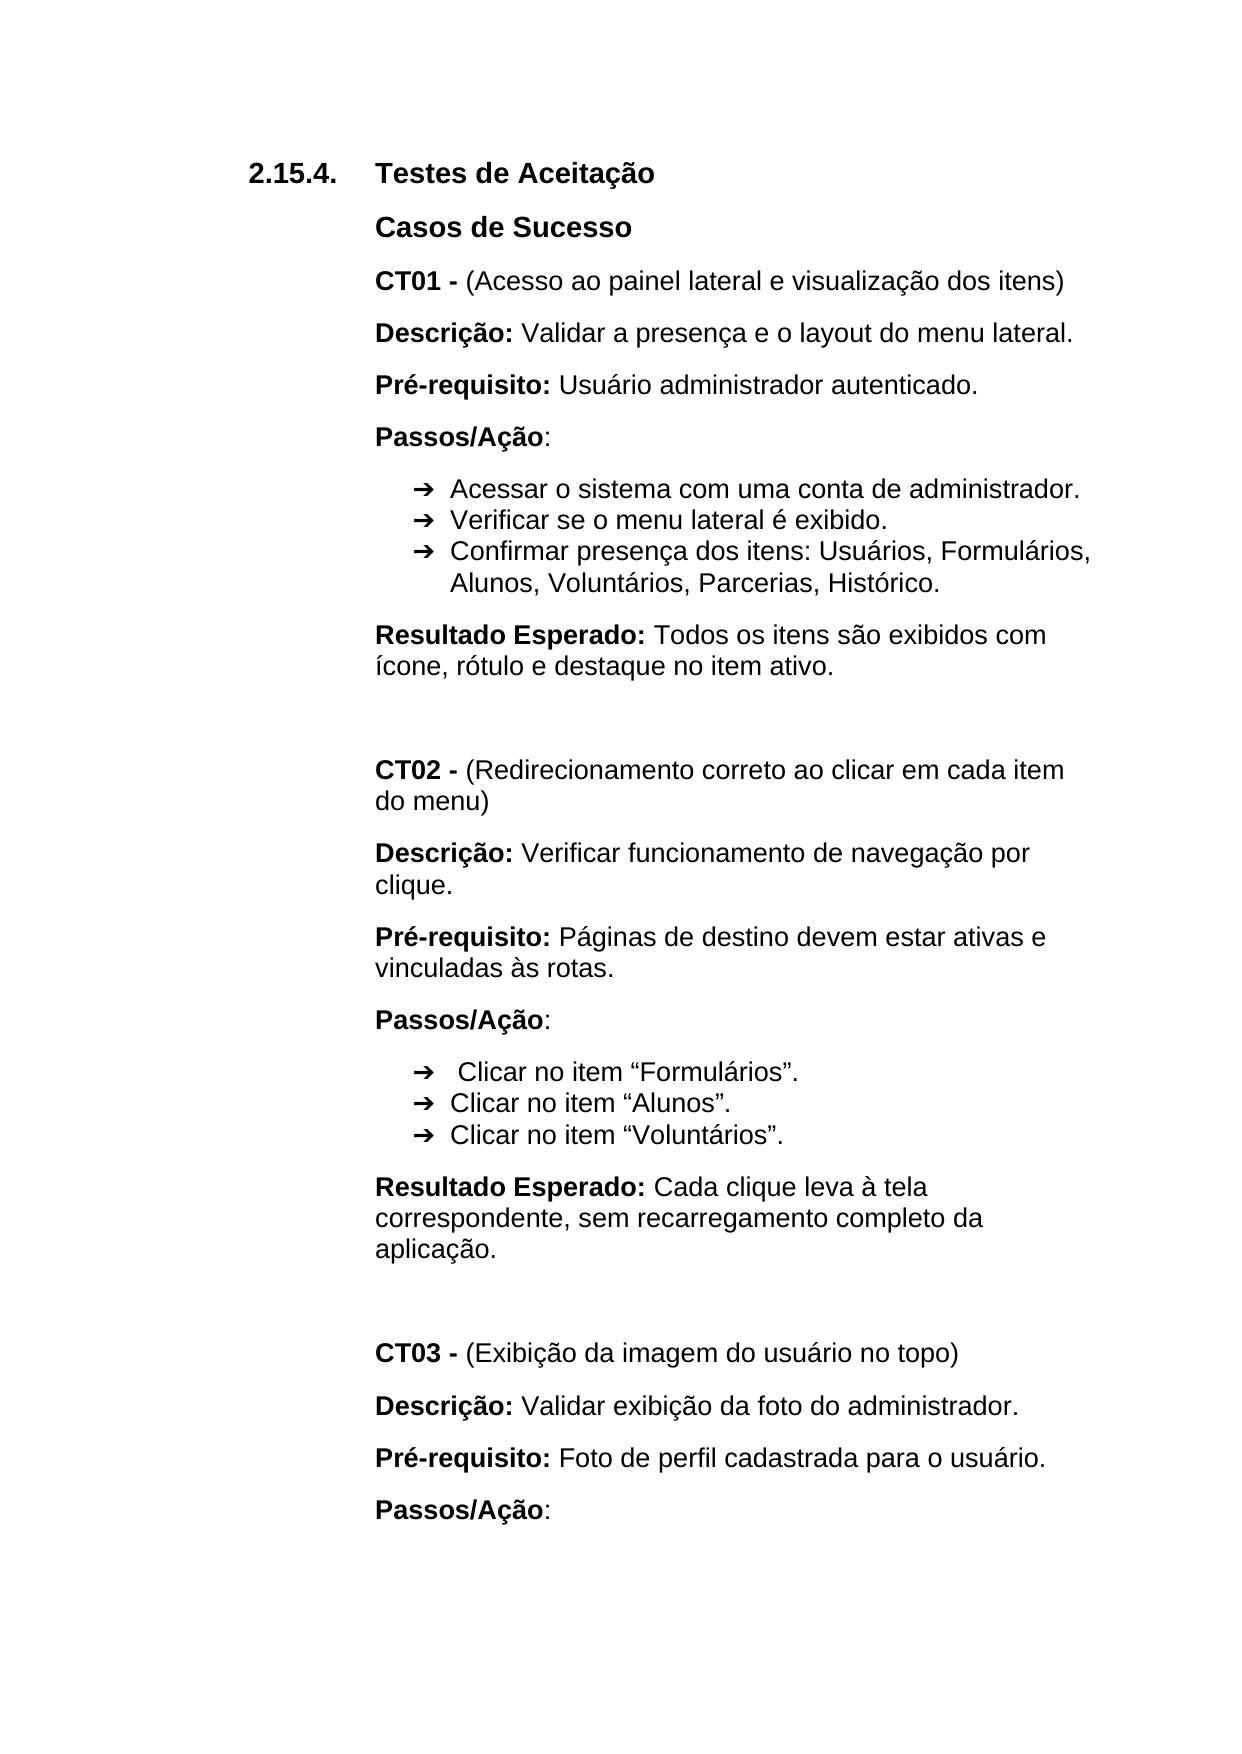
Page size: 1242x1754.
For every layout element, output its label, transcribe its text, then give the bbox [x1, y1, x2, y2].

list Verificar se o menu lateral é exibido. [412, 504, 1093, 535]
text Passos/Ação: [375, 421, 1093, 452]
text CT01 - (Acesso ao painel lateral e visualização dos itens) [375, 264, 1093, 296]
text Pré-requisito: Usuário administrador autenticado. [375, 369, 1093, 400]
list Clicar no item “Formulários”. [412, 1056, 1093, 1087]
text Passos/Ação: [375, 1004, 1093, 1035]
text Pré-requisito: Páginas de destino devem estar ativas e vinculadas às rotas. [375, 921, 1093, 983]
list Confirmar presença dos itens: Usuários, Formulários, Alunos, Voluntários, Parcerias, Histórico. [412, 535, 1093, 598]
text Descrição: Validar exibição da foto do administrador. [375, 1389, 1093, 1421]
text Resultado Esperado: Cada clique leva à tela correspondente, sem recarregamento completo da aplicação. [375, 1171, 1093, 1264]
list Clicar no item “Alunos”. [412, 1087, 1093, 1119]
text Pré-requisito: Foto de perfil cadastrada para o usuário. [375, 1442, 1093, 1473]
text CT03 - (Exibição da imagem do usuário no topo) [375, 1337, 1093, 1369]
list Clicar no item “Voluntários”. [412, 1119, 1093, 1150]
text Resultado Esperado: Todos os itens são exibidos com ícone, rótulo e destaque no item ativo. [375, 619, 1093, 681]
text Descrição: Verificar funcionamento de navegação por clique. [375, 837, 1093, 900]
text Descrição: Validar a presença e o layout do menu lateral. [375, 317, 1093, 348]
text Casos de Sucesso [375, 210, 1093, 244]
list Testes de Aceitação [337, 156, 1093, 189]
text CT02 - (Redirecionamento correto ao clicar em cada item do menu) [375, 754, 1093, 817]
text Passos/Ação: [375, 1494, 1093, 1525]
list Acessar o sistema com uma conta de administrador. [412, 473, 1093, 504]
